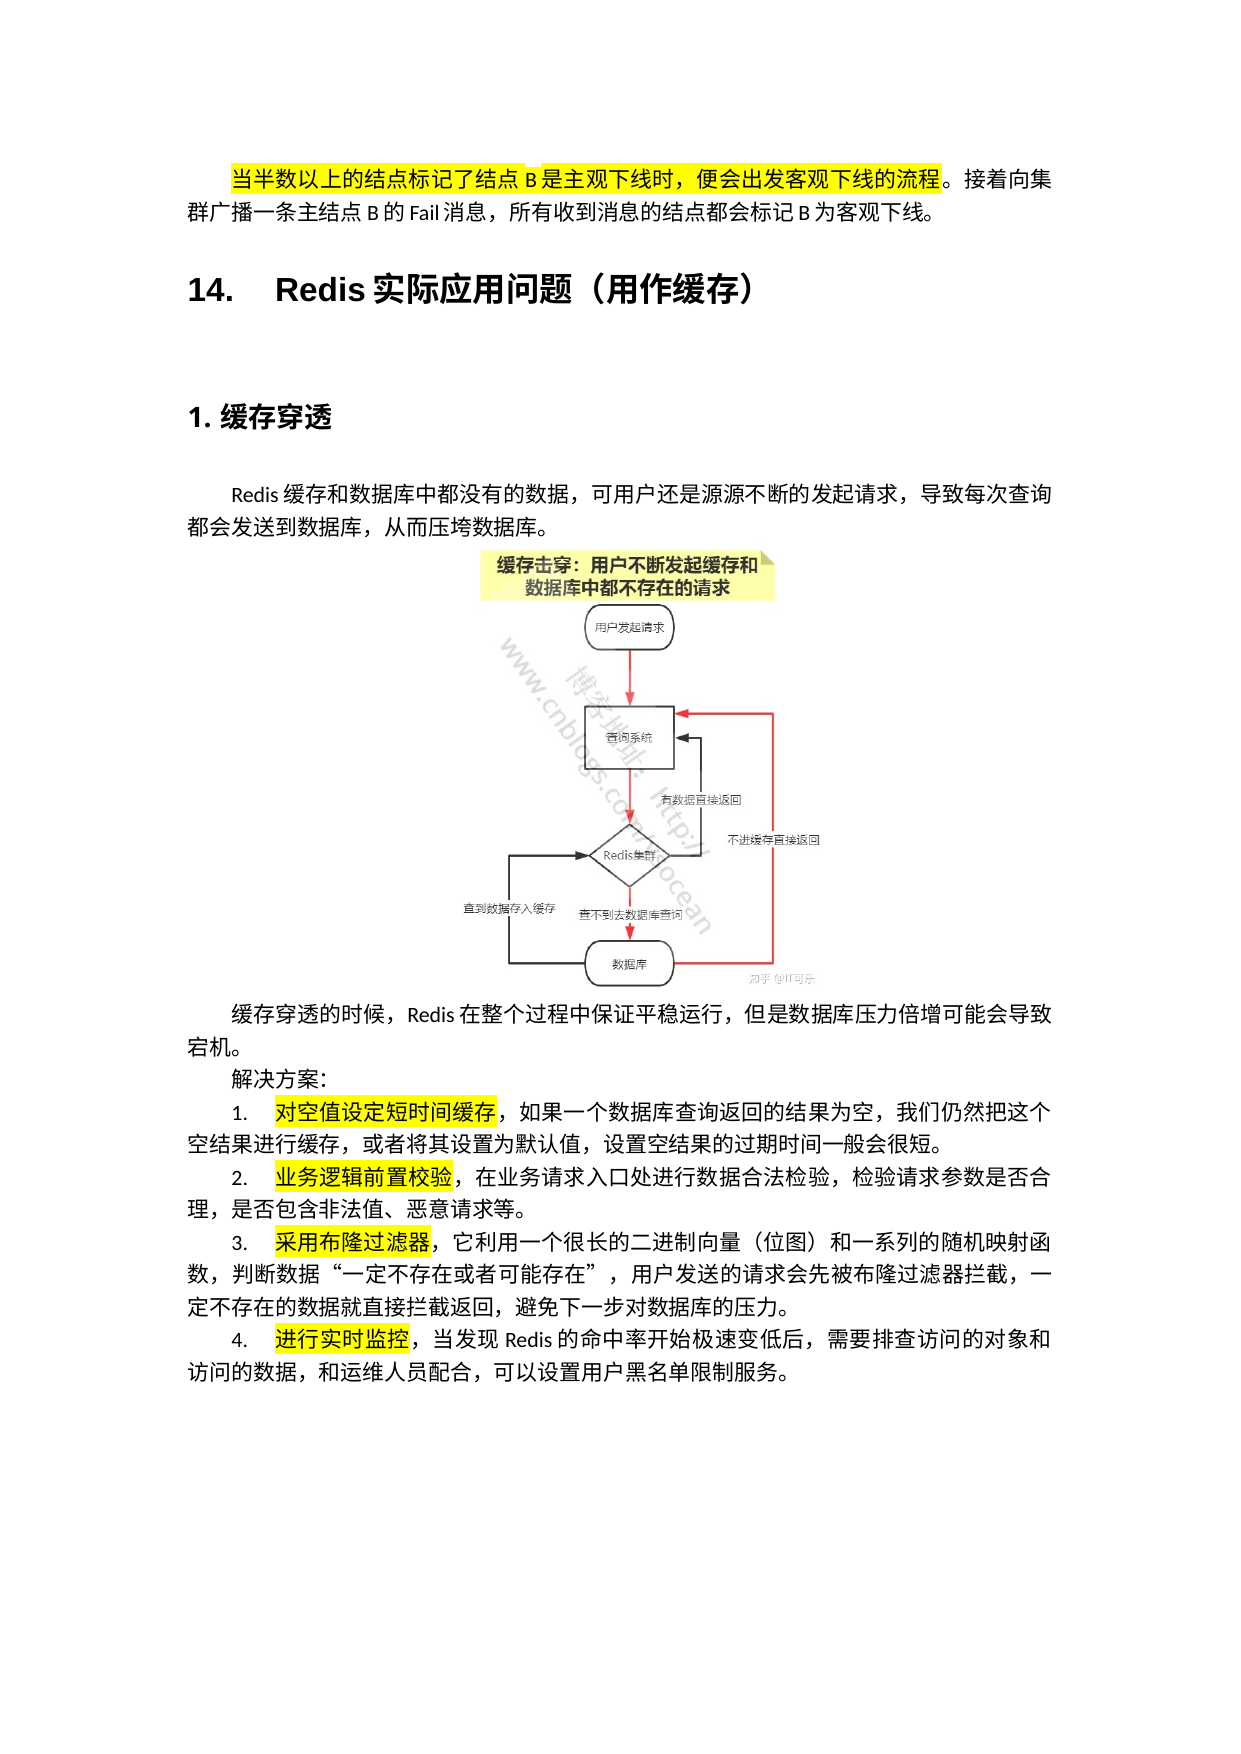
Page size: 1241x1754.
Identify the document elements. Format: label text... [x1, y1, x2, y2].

subtitle Redis实际应用问题（用作缓存） [187, 254, 1053, 319]
text 当半数以上的结点标记了结点B是主观下线时，便会出发客观下线的流程。接着向集群广播一条主结点B的Fail消息，所有收到消息的结点都会标记B为客观下线。 [187, 162, 1053, 227]
list 对空值设定短时间缓存，如果一个数据库查询返回的结果为空，我们仍然把这个空结果进行缓存，或者将其设置为默认值，设置空结果的过期时间一般会很短。 [187, 1094, 1053, 1159]
text 解决方案： [187, 1062, 1053, 1094]
list 业务逻辑前置校验，在业务请求入口处进行数据合法检验，检验请求参数是否合理，是否包含非法值、恶意请求等。 [187, 1159, 1053, 1224]
text Redis缓存和数据库中都没有的数据，可用户还是源源不断的发起请求，导致每次查询都会发送到数据库，从而压垮数据库。 [187, 477, 1053, 542]
text 缓存穿透的时候，Redis在整个过程中保证平稳运行，但是数据库压力倍增可能会导致宕机。 [187, 997, 1053, 1062]
list 进行实时监控，当发现Redis的命中率开始极速变低后，需要排查访问的对象和访问的数据，和运维人员配合，可以设置用户黑名单限制服务。 [187, 1322, 1053, 1387]
subtitle 缓存穿透 [187, 383, 1053, 448]
picture [460, 542, 824, 994]
list 采用布隆过滤器，它利用一个很长的二进制向量（位图）和一系列的随机映射函数，判断数据“一定不存在或者可能存在”，用户发送的请求会先被布隆过滤器拦截，一定不存在的数据就直接拦截返回，避免下一步对数据库的压力。 [187, 1224, 1053, 1322]
